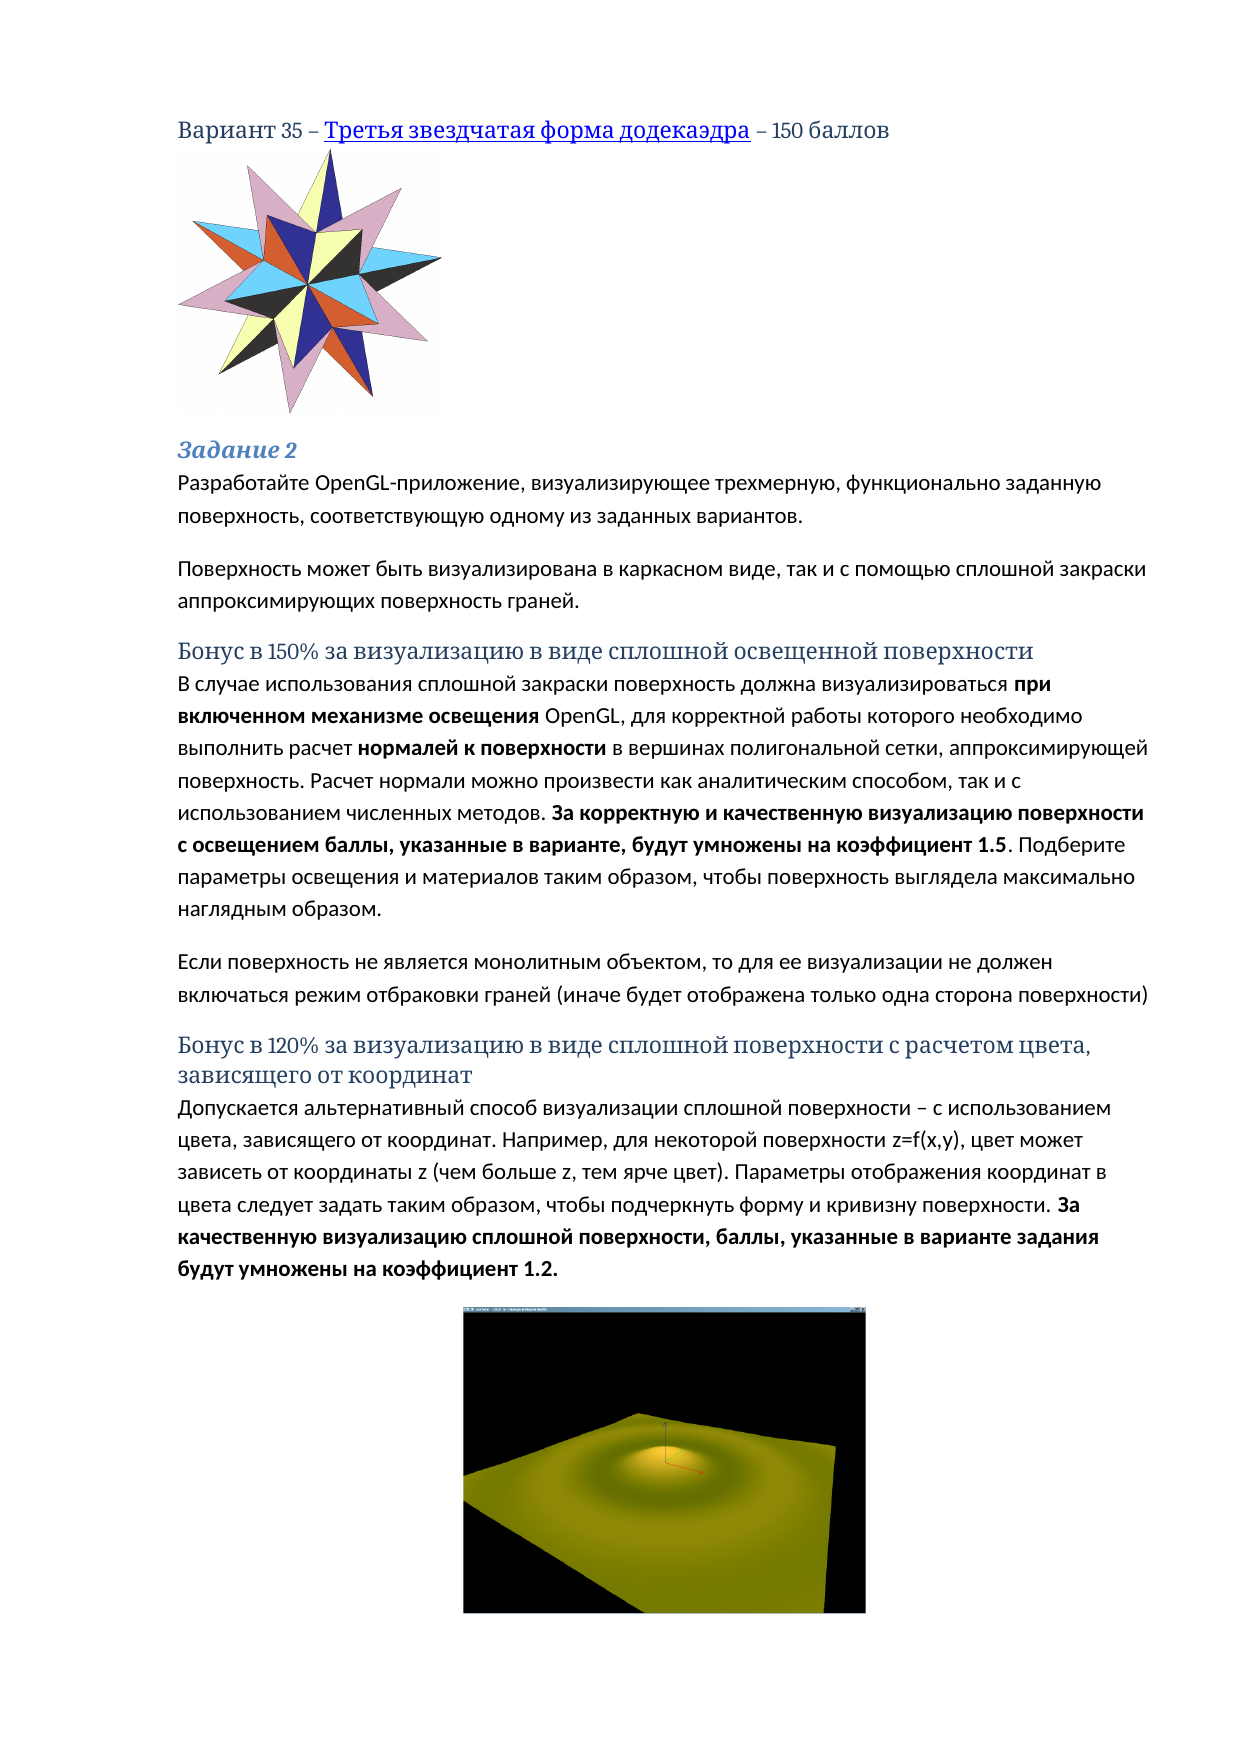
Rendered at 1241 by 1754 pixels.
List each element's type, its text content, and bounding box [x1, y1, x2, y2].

text Допускается альтернативный способ визуализации сплошной поверхности – с использованием цвета, зависящего от координат. Например, для некоторой поверхности z=f(x,y), цвет может зависеть от координаты z (чем больше z, тем ярче цвет). Параметры отображения координат в цвета следует задать таким образом, чтобы подчеркнуть форму и кривизну поверхности. За качественную визуализацию сплошной поверхности, баллы, указанные в варианте задания будут умножены на коэффициент 1.2. [177, 1093, 1152, 1282]
text Поверхность может быть визуализирована в каркасном виде, так и с помощью сплошной закраски аппроксимирующих поверхность граней. [177, 554, 1152, 614]
picture [463, 1307, 866, 1614]
text Если поверхность не является монолитным объектом, то для ее визуализации не должен включаться режим отбраковки граней (иначе будет отображена только одна сторона поверхности) [177, 947, 1152, 1008]
picture [177, 148, 443, 414]
subtitle Вариант 35 – Третья звездчатая форма додекаэдра – 150 баллов [177, 118, 1152, 144]
text В случае использования сплошной закраски поверхность должна визуализироваться при включенном механизме освещения OpenGL, для корректной работы которого необходимо выполнить расчет нормалей к поверхности в вершинах полигональной сетки, аппроксимирующей поверхность. Расчет нормали можно произвести как аналитическим способом, так и с использованием численных методов. За корректную и качественную визуализацию поверхности с освещением баллы, указанные в варианте, будут умножены на коэффициент 1.5. Подберите параметры освещения и материалов таким образом, чтобы поверхность выглядела максимально наглядным образом. [177, 669, 1152, 922]
subtitle Бонус в 120% за визуализацию в виде сплошной поверхности с расчетом цвета, зависящего от координат [177, 1033, 1152, 1089]
subtitle Бонус в 150% за визуализацию в виде сплошной освещенной поверхности [177, 639, 1152, 665]
text Разработайте OpenGL-приложение, визуализирующее трехмерную, функционально заданную поверхность, соответствующую одному из заданных вариантов. [177, 468, 1152, 529]
subtitle Задание 2 [177, 438, 1152, 465]
